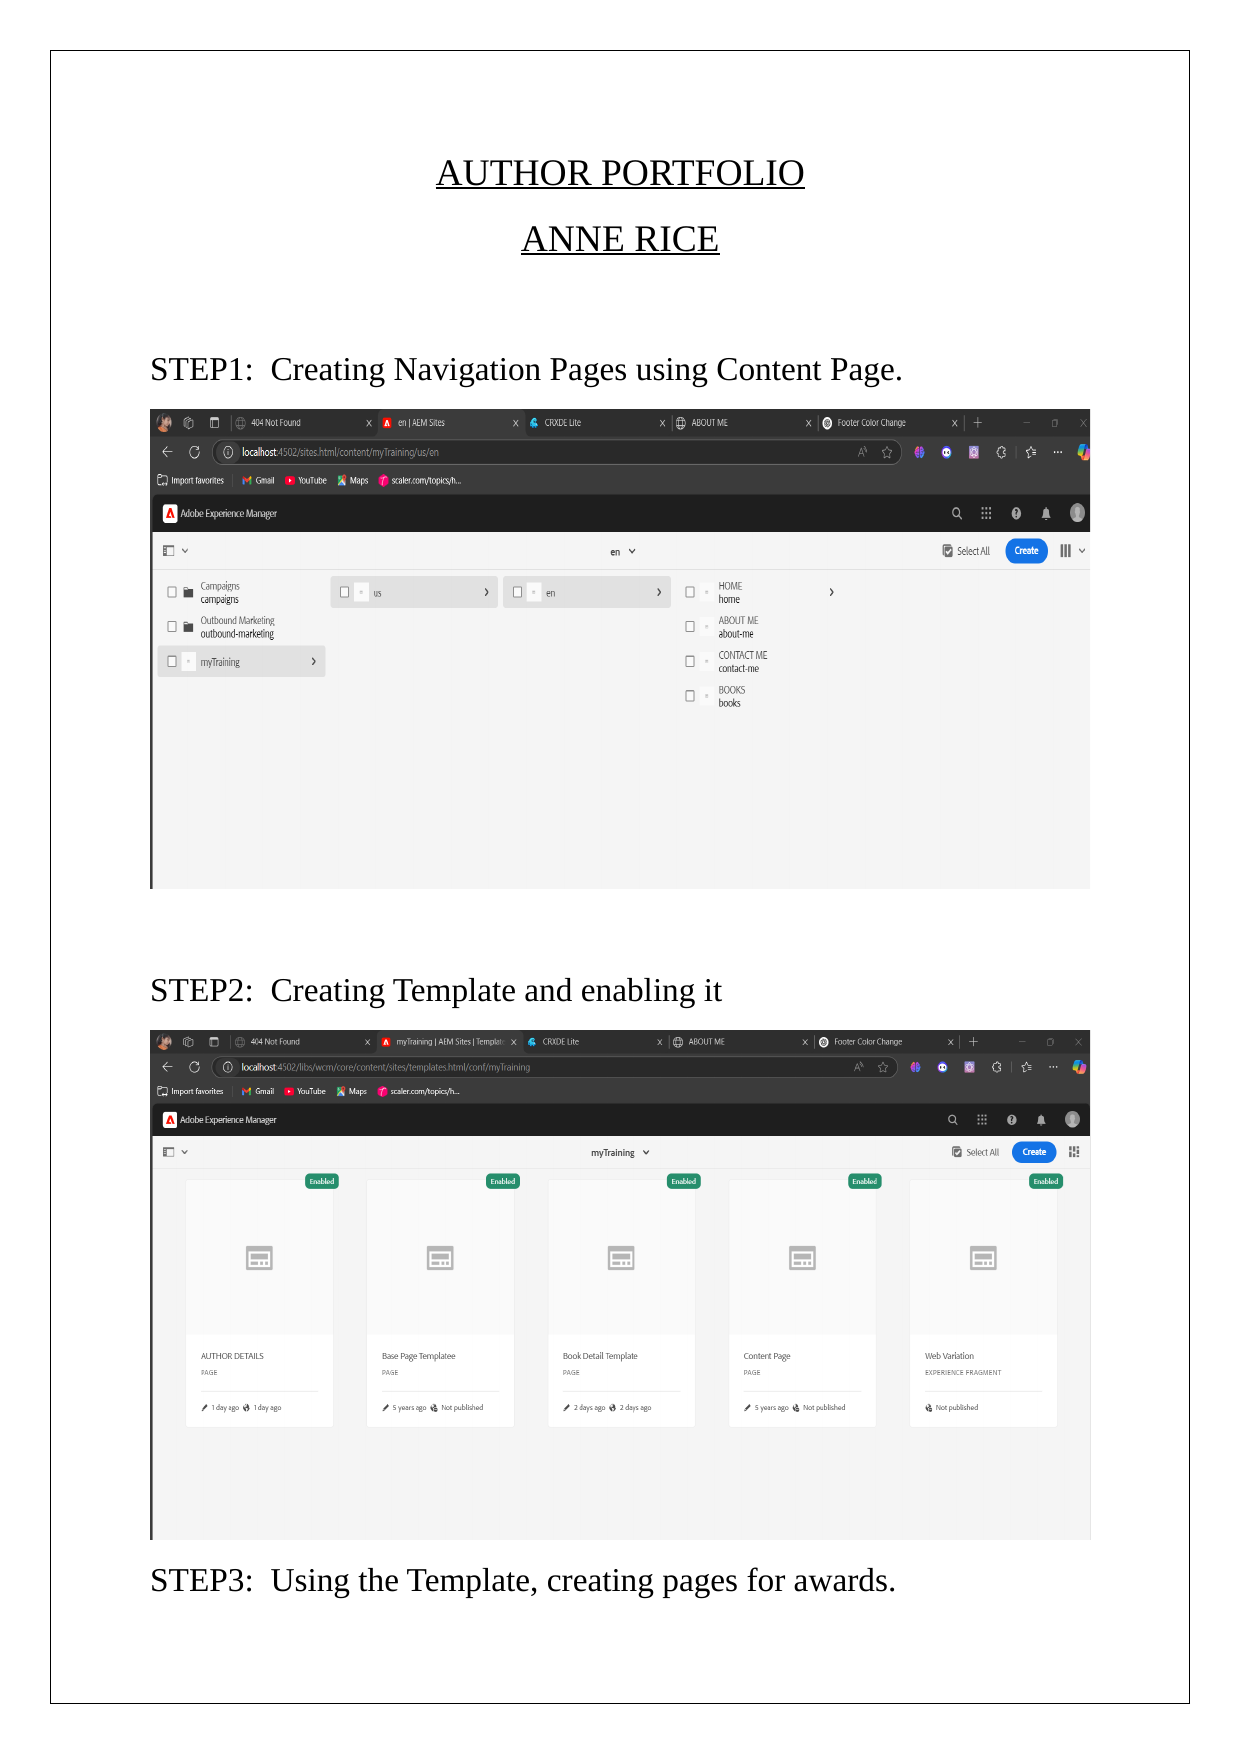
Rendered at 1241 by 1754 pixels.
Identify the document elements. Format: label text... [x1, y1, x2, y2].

text STEP1: Creating Navigation Pages using Content Page. [150, 349, 1090, 387]
text AUTHOR PORTFOLIO [150, 150, 1090, 193]
text ANNE RICE [150, 216, 1090, 259]
text STEP2: Creating Template and enabling it [150, 970, 1090, 1008]
picture [150, 409, 1091, 889]
picture [150, 1030, 1091, 1540]
text STEP3: Using the Template, creating pages for awards. [150, 1561, 1090, 1599]
